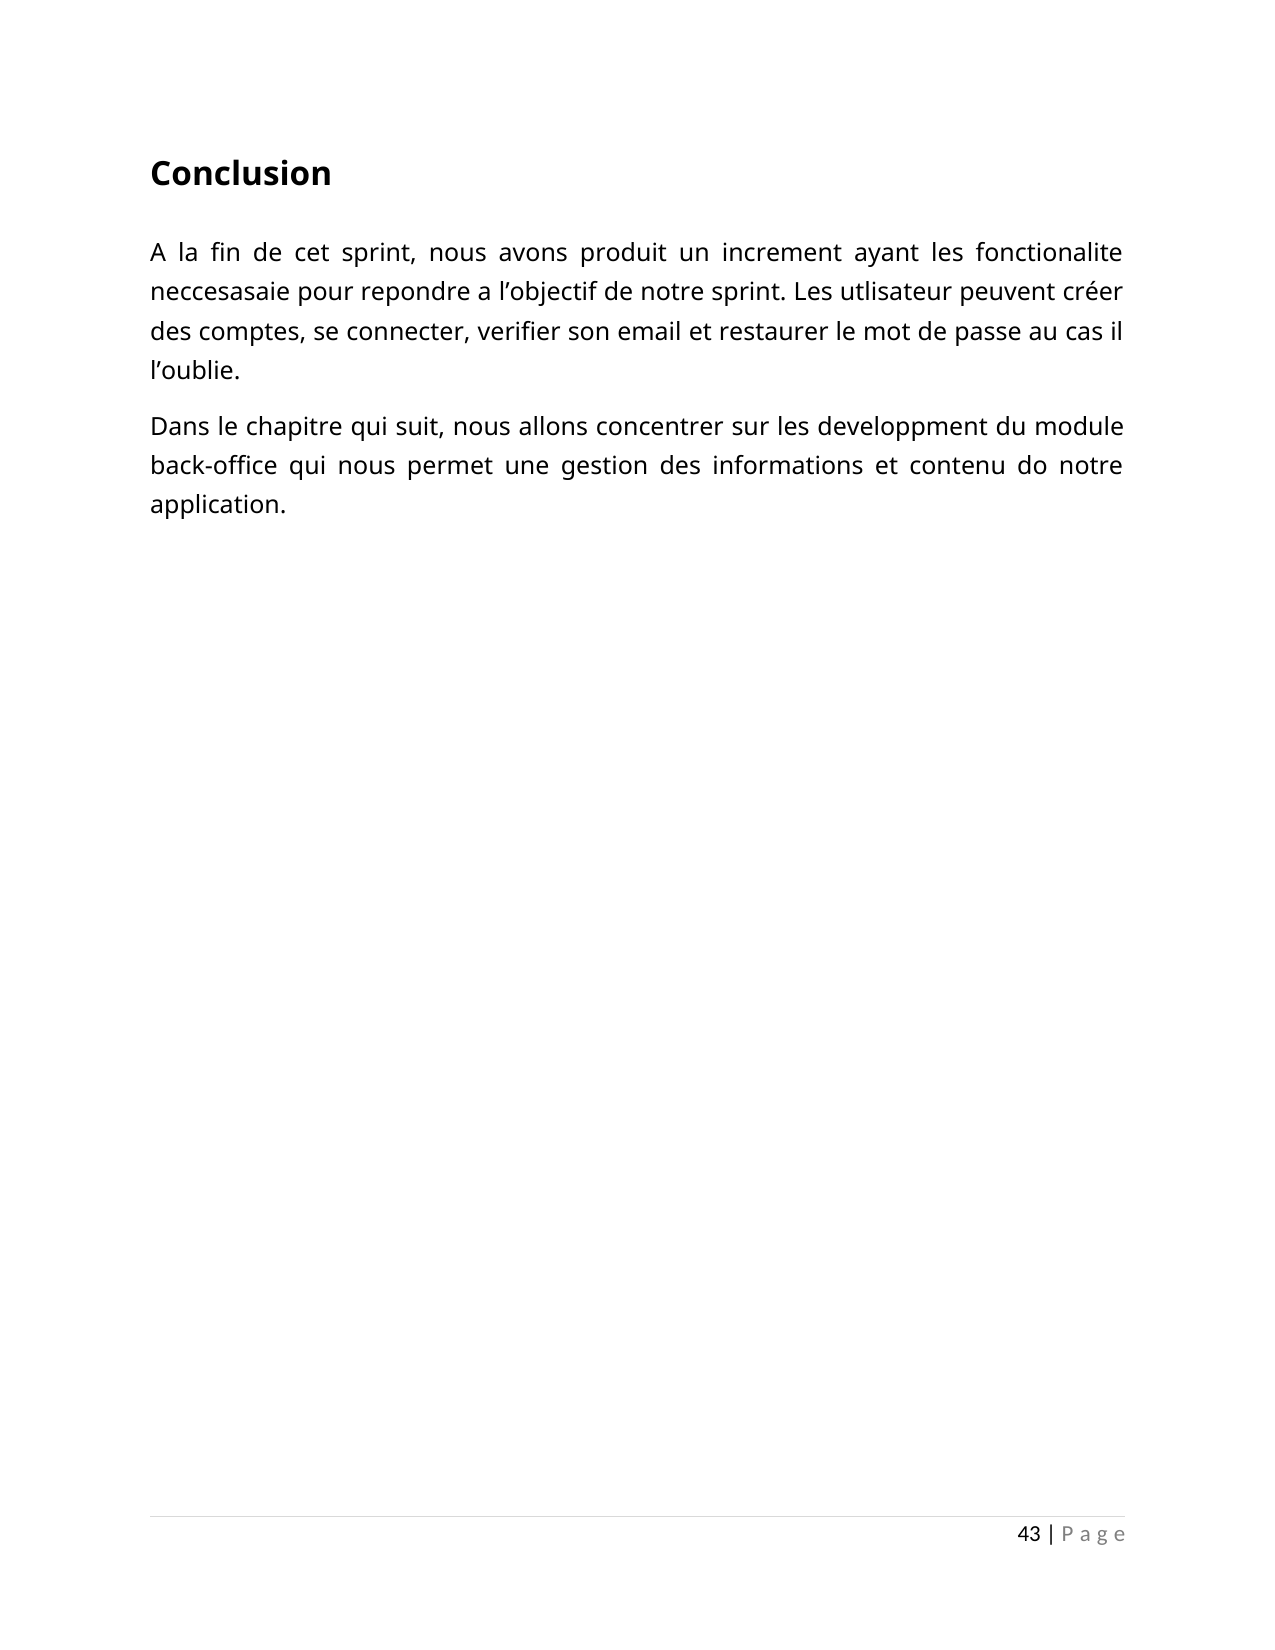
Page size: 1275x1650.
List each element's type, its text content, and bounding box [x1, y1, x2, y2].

text Conclusion [150, 150, 1125, 195]
text Dans le chapitre qui suit, nous allons concentrer sur les developpment du module back-office qui nous permet une gestion des informations et contenu do notre application. [150, 408, 1125, 521]
text A la fin de cet sprint, nous avons produit un increment ayant les fonctionalite neccesasaie pour repondre a l’objectif de notre sprint. Les utlisateur peuvent créer des comptes, se connecter, verifier son email et restaurer le mot de passe au cas il l’oublie. [150, 235, 1125, 386]
